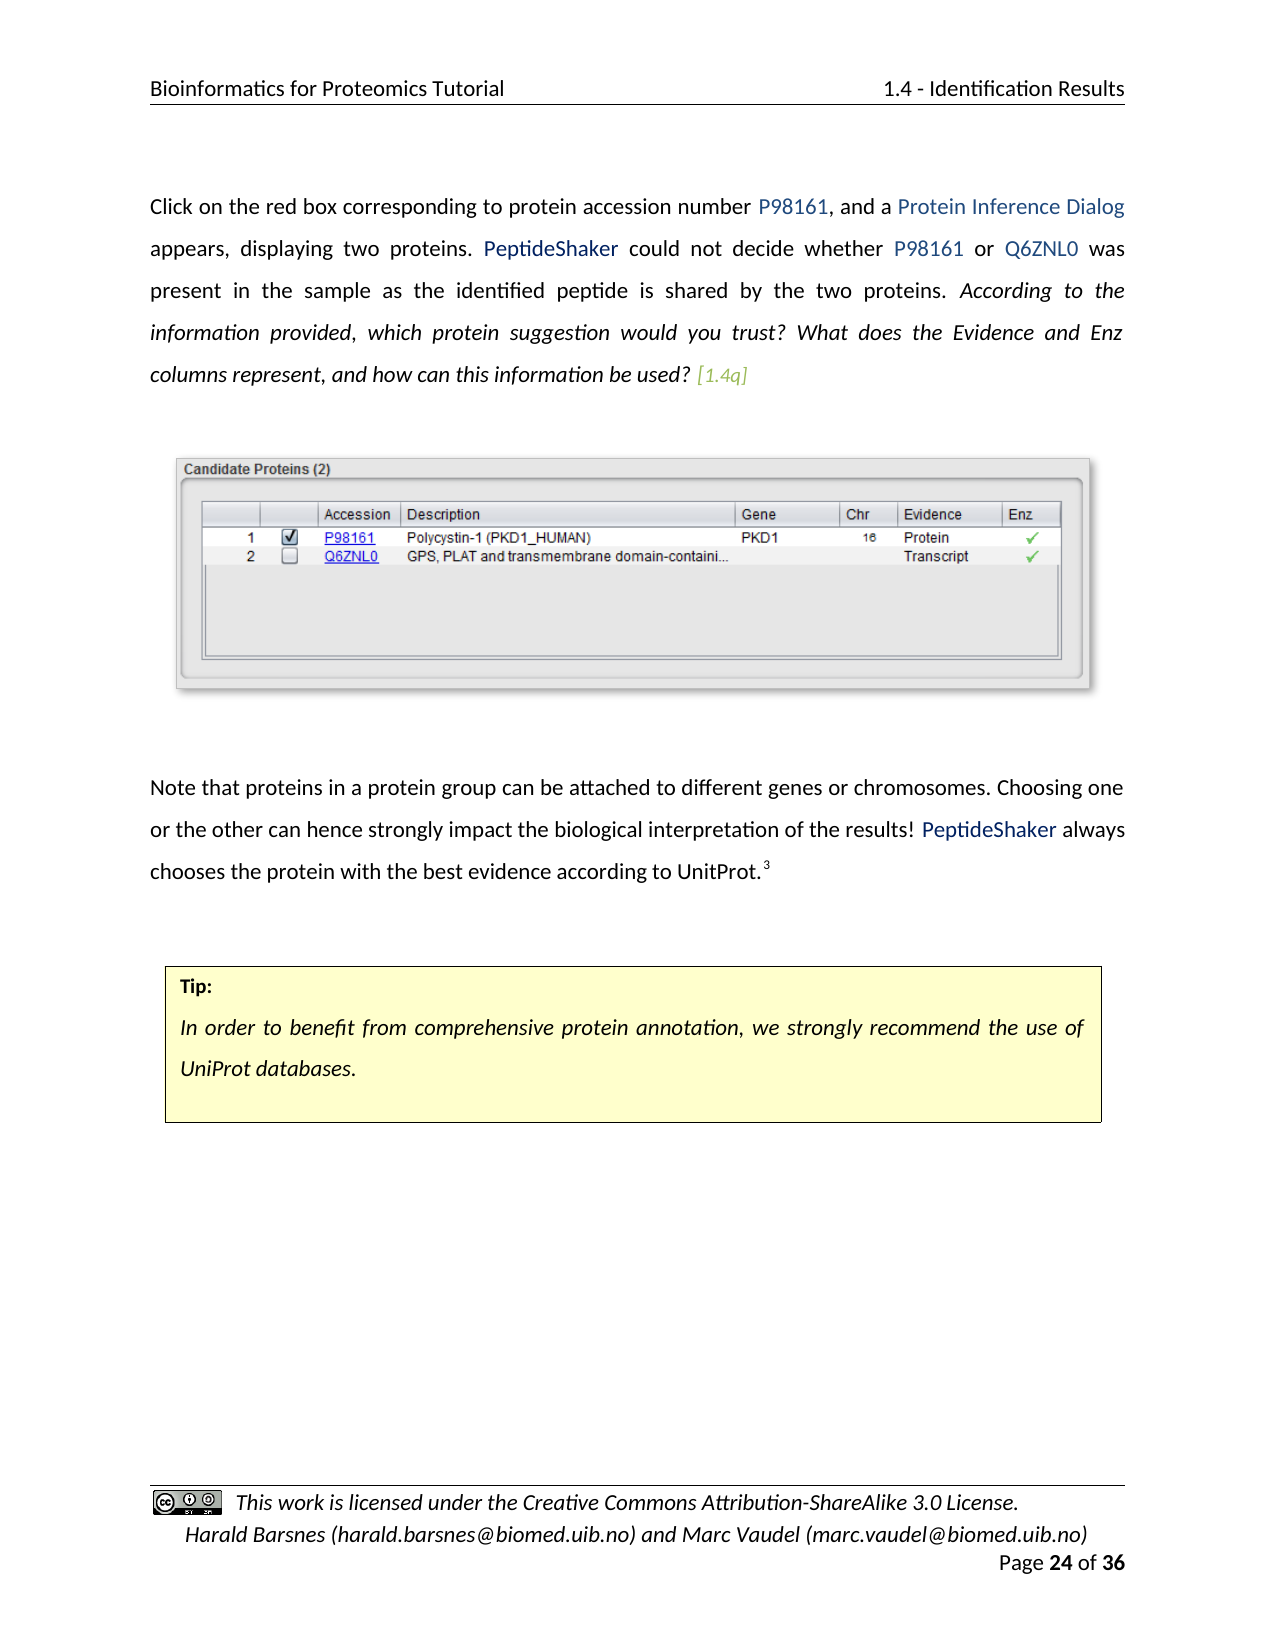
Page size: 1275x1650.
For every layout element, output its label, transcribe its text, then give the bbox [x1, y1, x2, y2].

picture [177, 459, 1089, 688]
text Note that proteins in a protein group can be attached to different genes or chromosomes. Choosing one or the other can hence strongly impact the biological interpretation of the results! PeptideShaker always chooses the protein with the best evidence according to UnitProt.3 [150, 773, 1125, 885]
text Click on the red box corresponding to protein accession number P98161, and a Protein Inference Dialog appears, displaying two proteins. PeptideShaker could not decide whether P98161 or Q6ZNL0 was present in the sample as the identified peptide is shared by the two proteins. According to the information provided, which protein suggestion would you trust? What does the Evidence and Enz columns represent, and how can this information be used? [1.4q] [150, 192, 1125, 388]
picture [153, 1490, 222, 1515]
